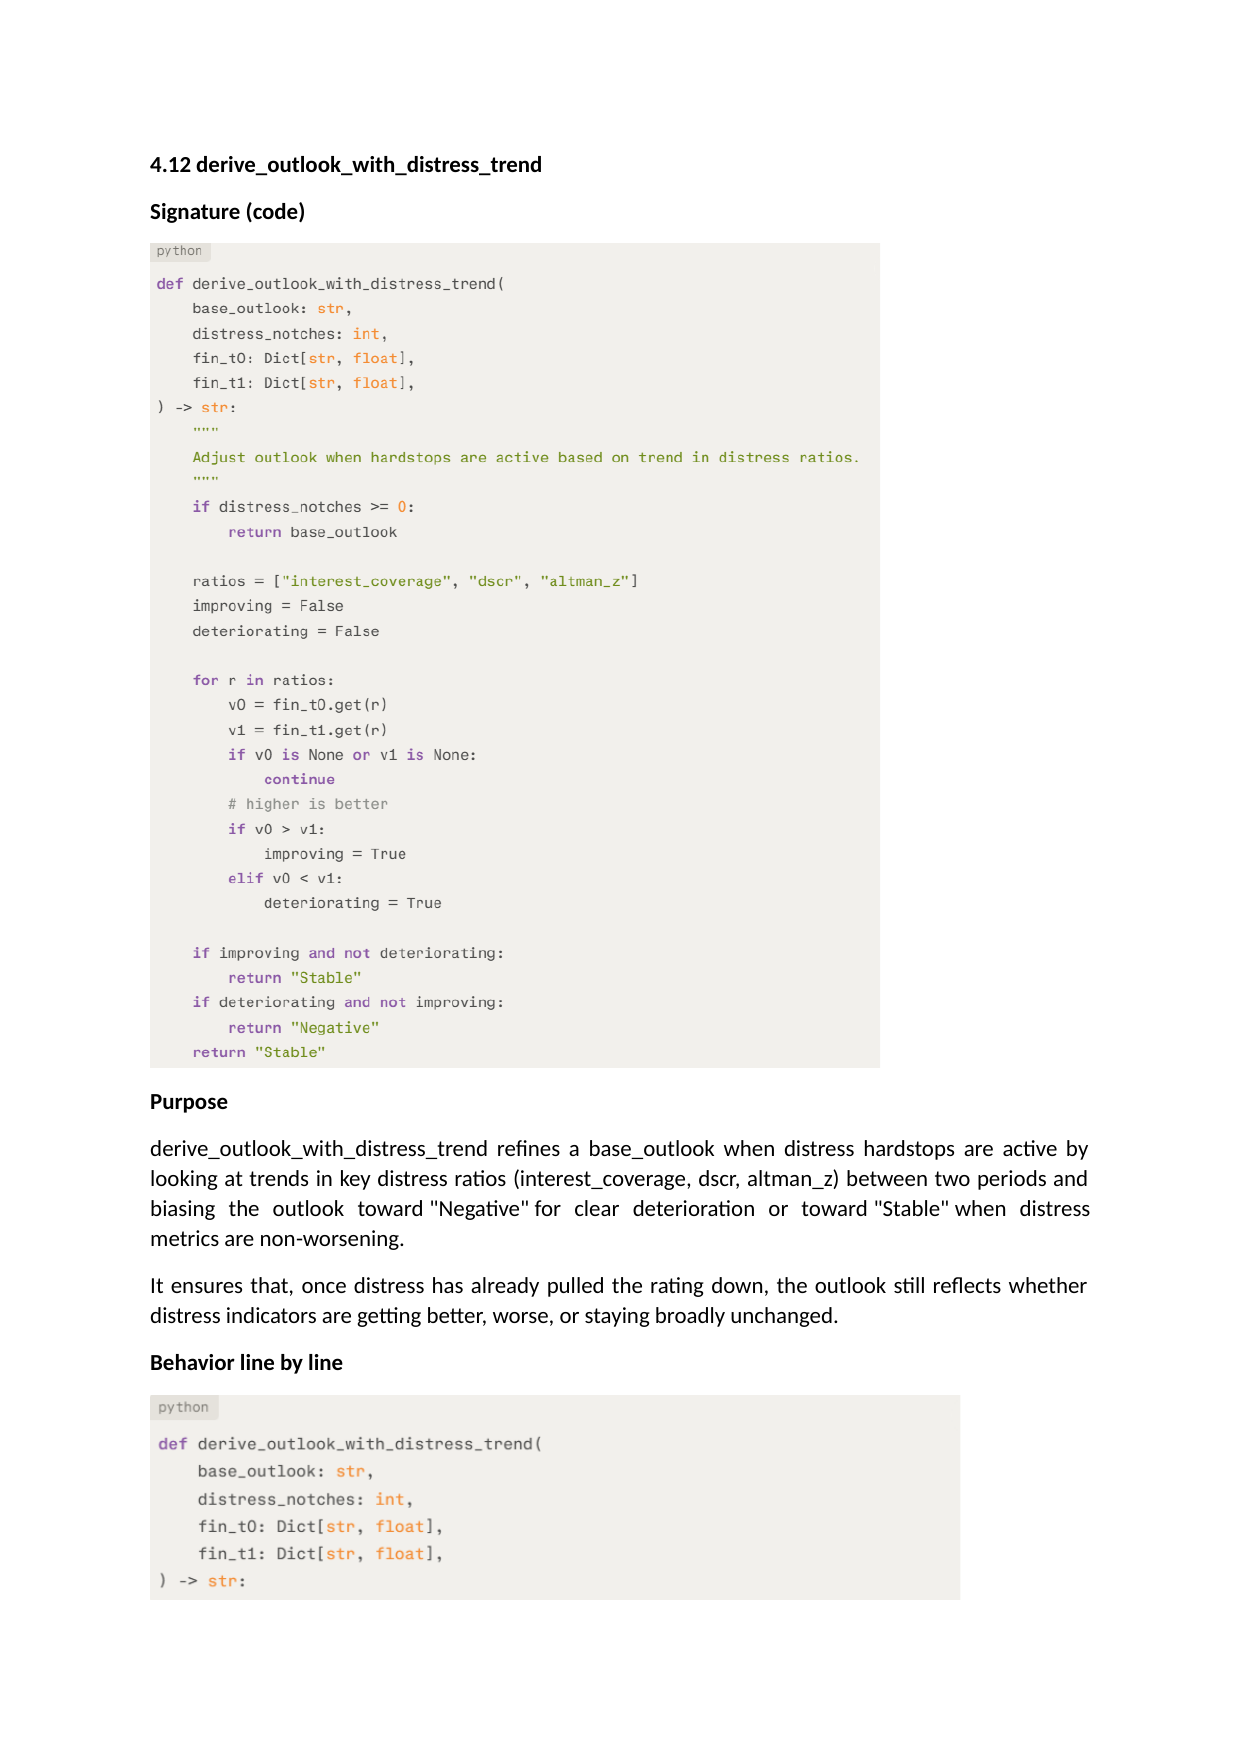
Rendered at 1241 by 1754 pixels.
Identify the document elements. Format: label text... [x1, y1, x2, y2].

picture [150, 243, 881, 1068]
text 4.12 derive_outlook_with_distress_trend [150, 150, 1090, 178]
picture [150, 1395, 961, 1600]
text Behavior line by line [150, 1348, 1090, 1376]
text Signature (code) [150, 197, 1090, 225]
text derive_outlook_with_distress_trend refines a base_outlook when distress hardstops are active by looking at trends in key distress ratios (interest_coverage, dscr, altman_z) between two periods and biasing the outlook toward "Negative" for clear deterioration or toward "Stable" when distress metrics are non-worsening. [150, 1134, 1090, 1252]
text Purpose [150, 1087, 1090, 1115]
text It ensures that, once distress has already pulled the rating down, the outlook still reflects whether distress indicators are getting better, worse, or staying broadly unchanged. [150, 1271, 1090, 1329]
